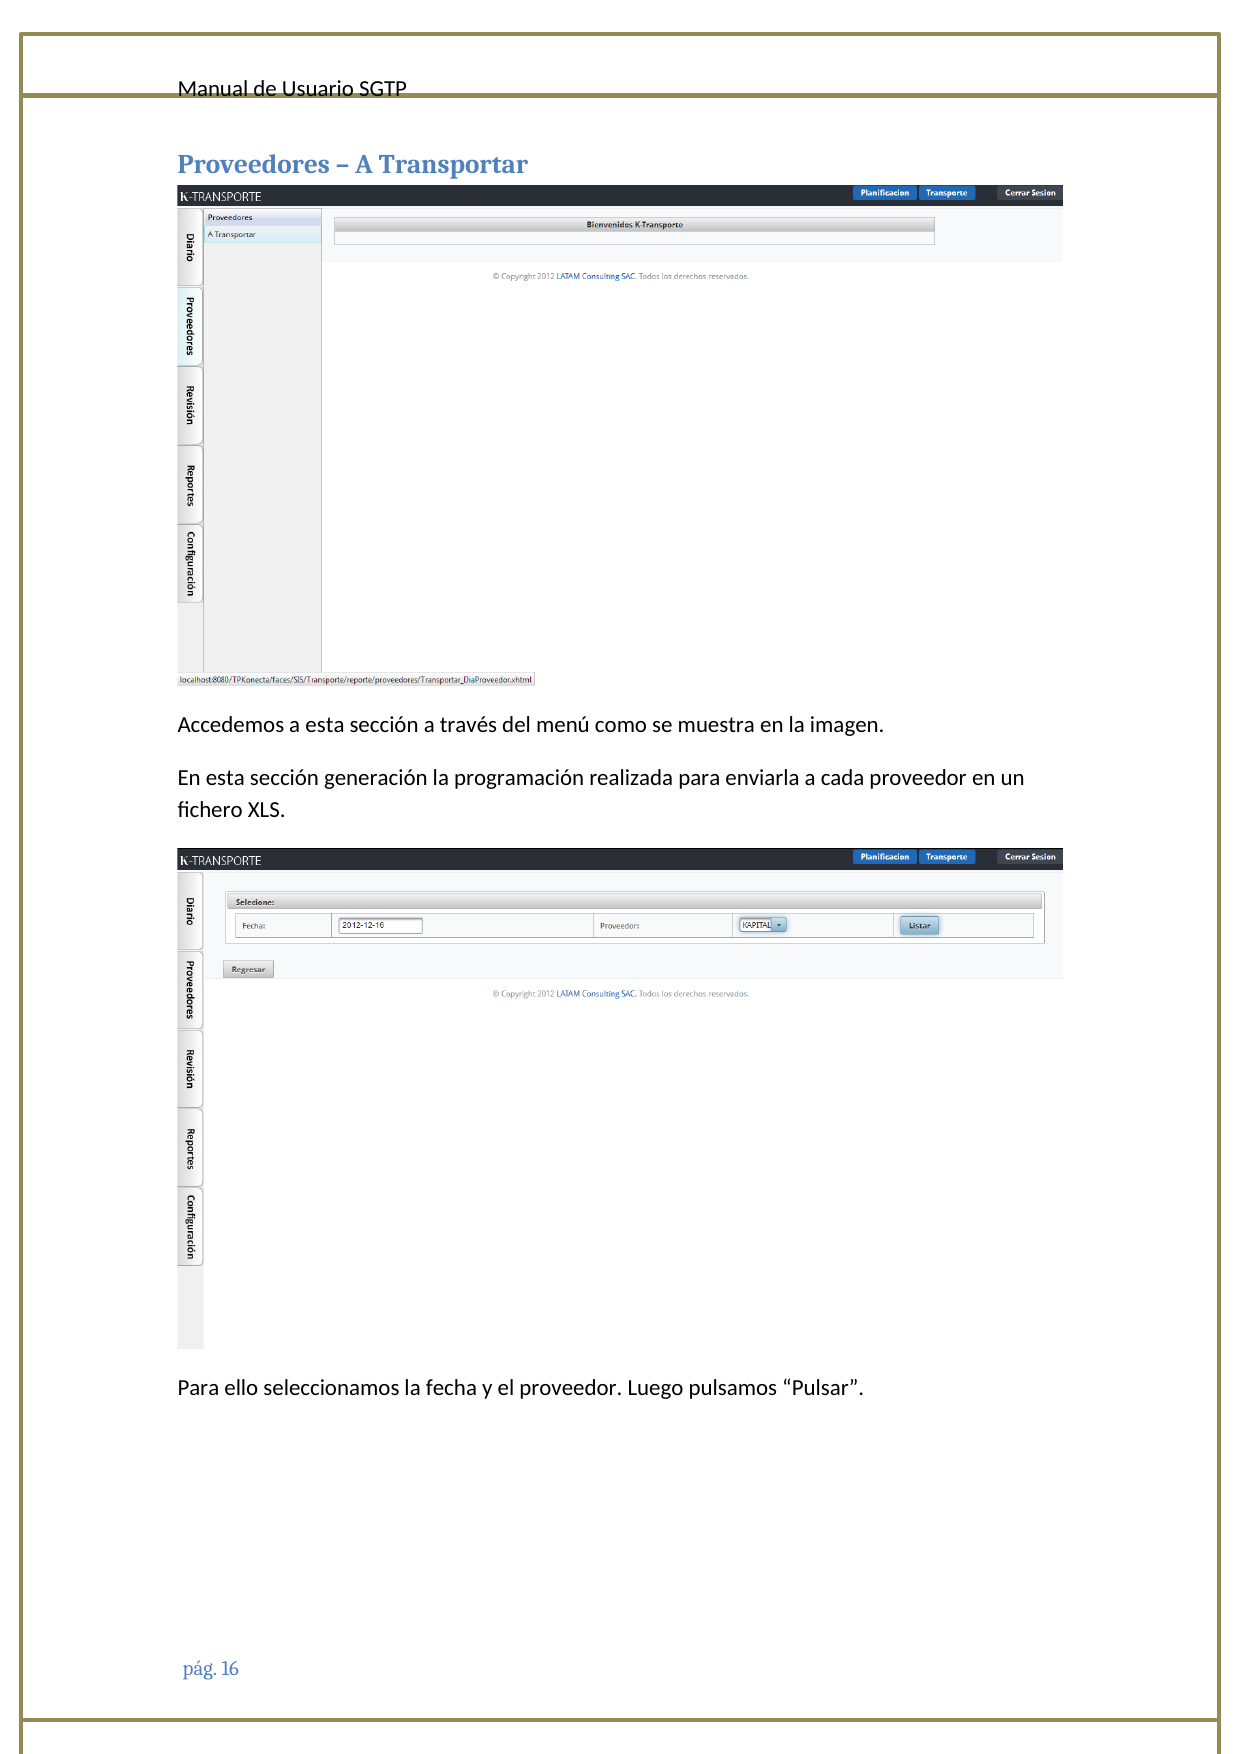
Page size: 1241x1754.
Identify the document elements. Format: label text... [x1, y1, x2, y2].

text Accedemos a esta sección a través del menú como se muestra en la imagen. [177, 710, 1063, 738]
picture [177, 848, 1063, 1349]
text Para ello seleccionamos la fecha y el proveedor. Luego pulsamos “Pulsar”. [177, 1373, 1063, 1402]
subtitle Proveedores – A Transportar [177, 149, 1063, 180]
text En esta sección generación la programación realizada para enviarla a cada proveedor en un fichero XLS. [177, 763, 1063, 823]
picture [177, 185, 1063, 686]
